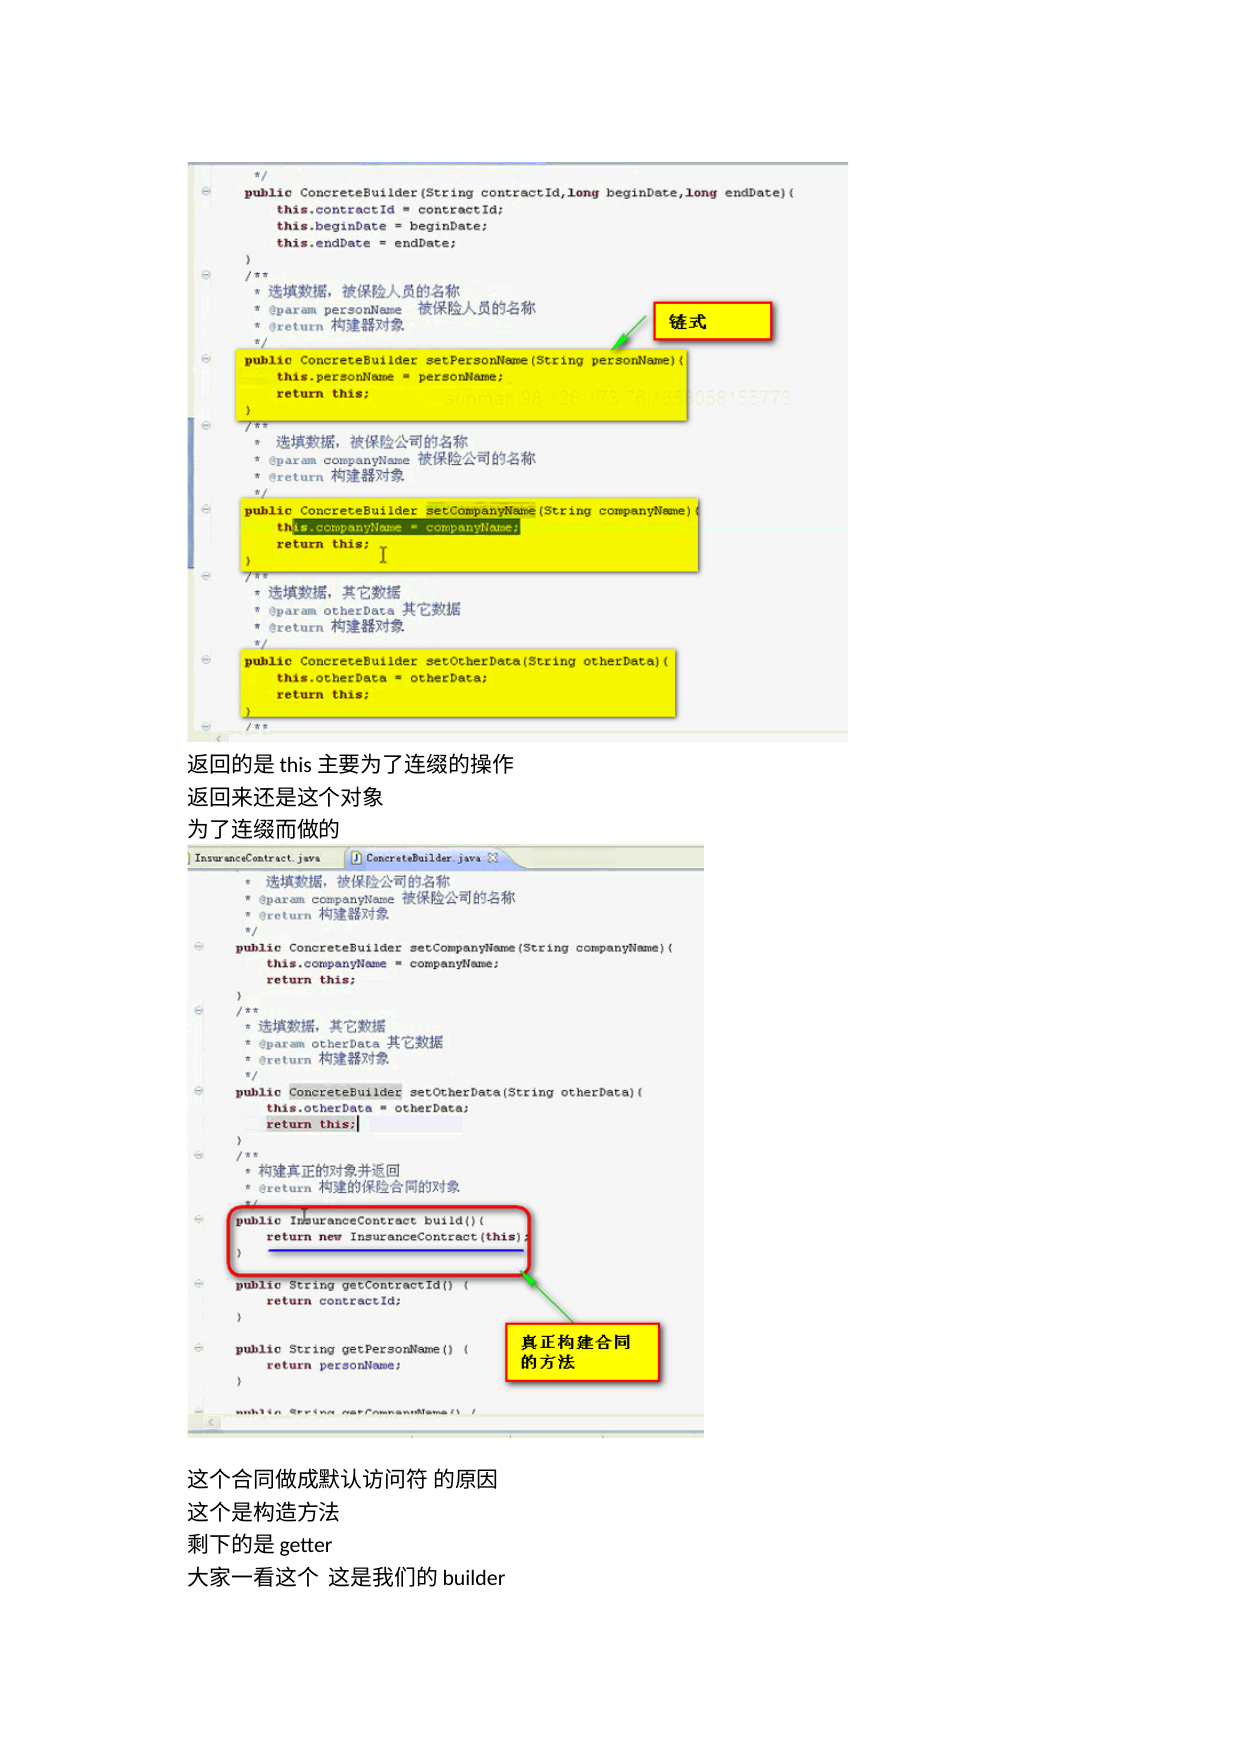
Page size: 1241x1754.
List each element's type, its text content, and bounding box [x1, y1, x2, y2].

text 这个是构造方法 [187, 1494, 1053, 1527]
text 这个合同做成默认访问符 的原因 [187, 1462, 1053, 1494]
text 大家一看这个 这是我们的builder [187, 1559, 1053, 1592]
text 返回来还是这个对象 [187, 779, 1053, 812]
text 剩下的是getter [187, 1527, 1053, 1559]
text 为了连缀而做的 [187, 812, 1053, 844]
picture [187, 162, 849, 742]
picture [187, 844, 704, 1438]
text 返回的是this 主要为了连缀的操作 [187, 747, 1053, 779]
